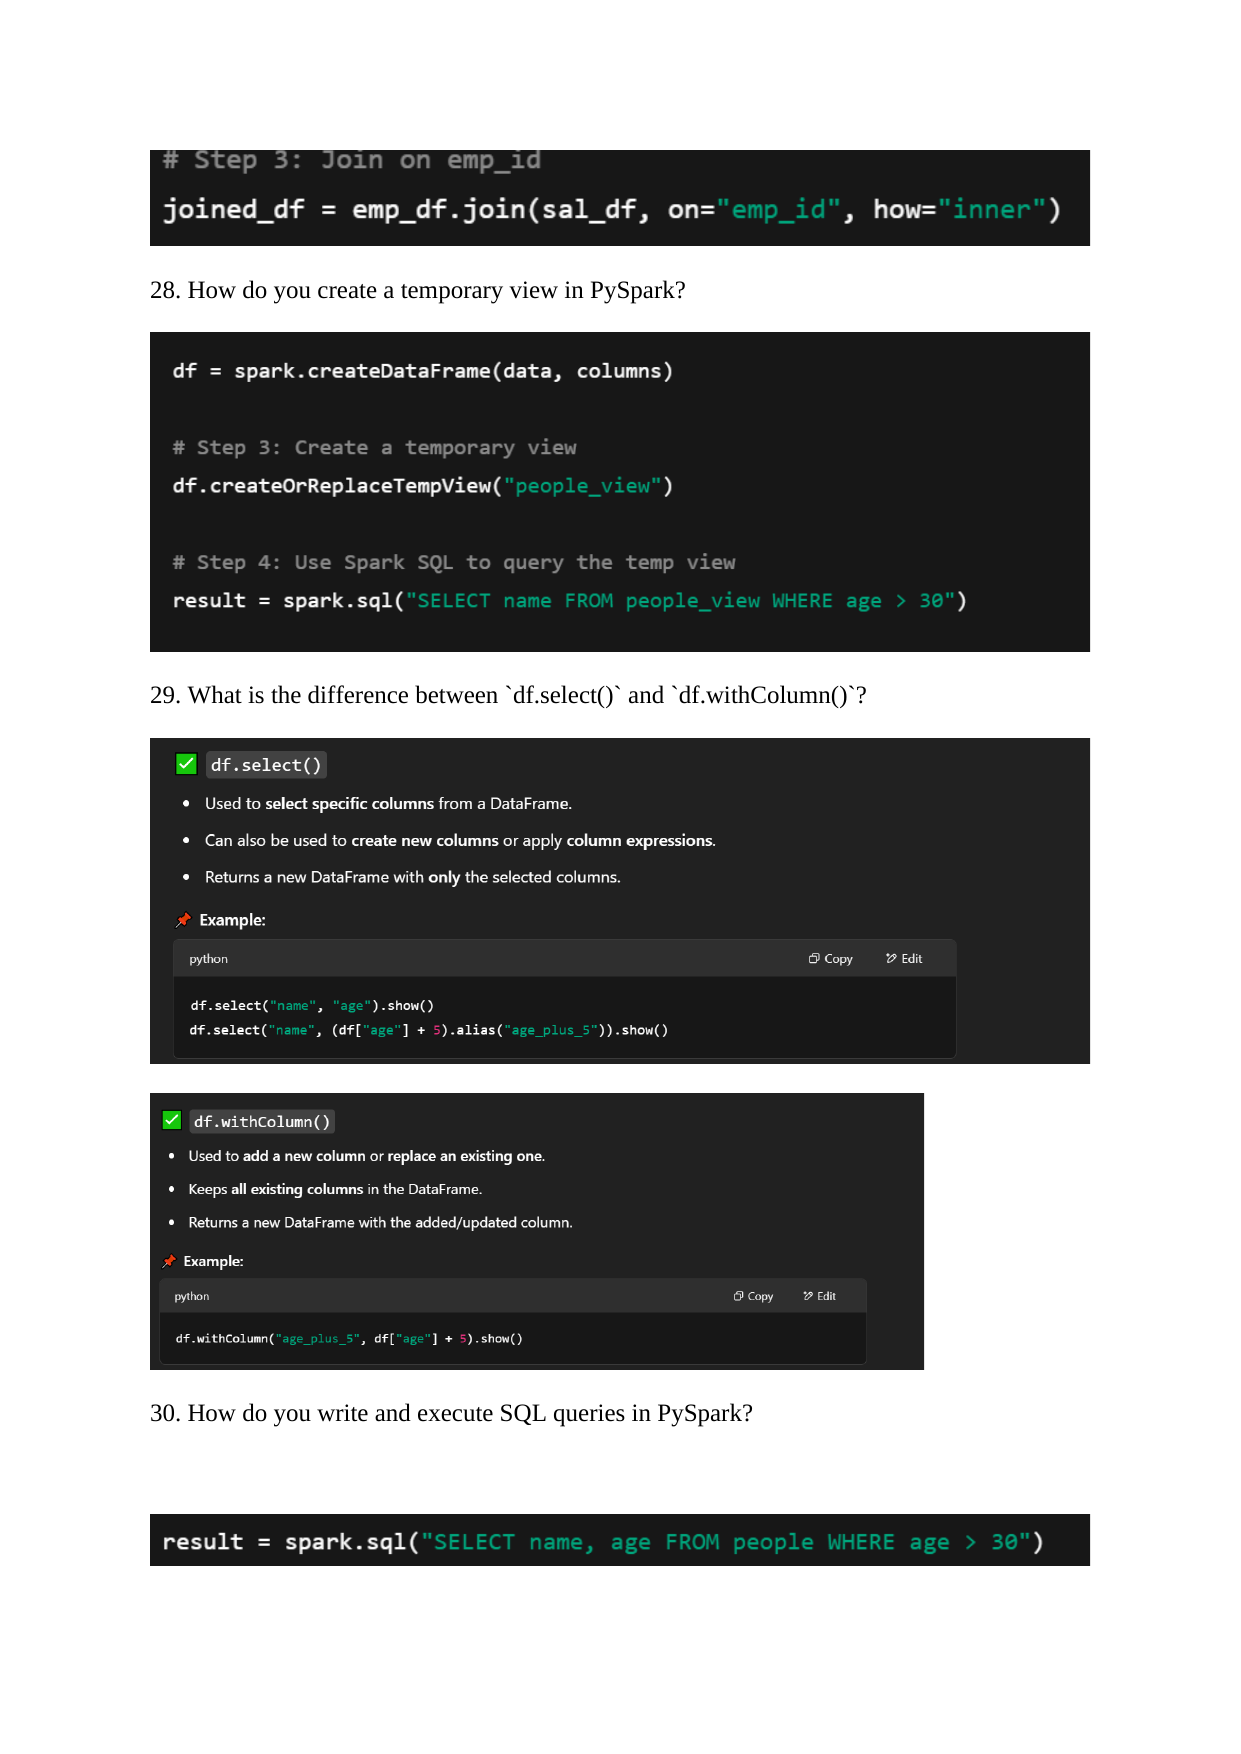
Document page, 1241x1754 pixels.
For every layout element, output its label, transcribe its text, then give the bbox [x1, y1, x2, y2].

picture [150, 150, 1091, 246]
picture [150, 1093, 925, 1370]
text 29. What is the difference between `df.select()` and `df.withColumn()`? [150, 681, 1090, 709]
text 30. How do you write and execute SQL queries in PySpark? [150, 1398, 1090, 1427]
picture [150, 332, 1091, 652]
picture [150, 1514, 1091, 1566]
picture [150, 738, 1091, 1064]
text 28. How do you create a temporary view in PySpark? [150, 275, 1090, 303]
